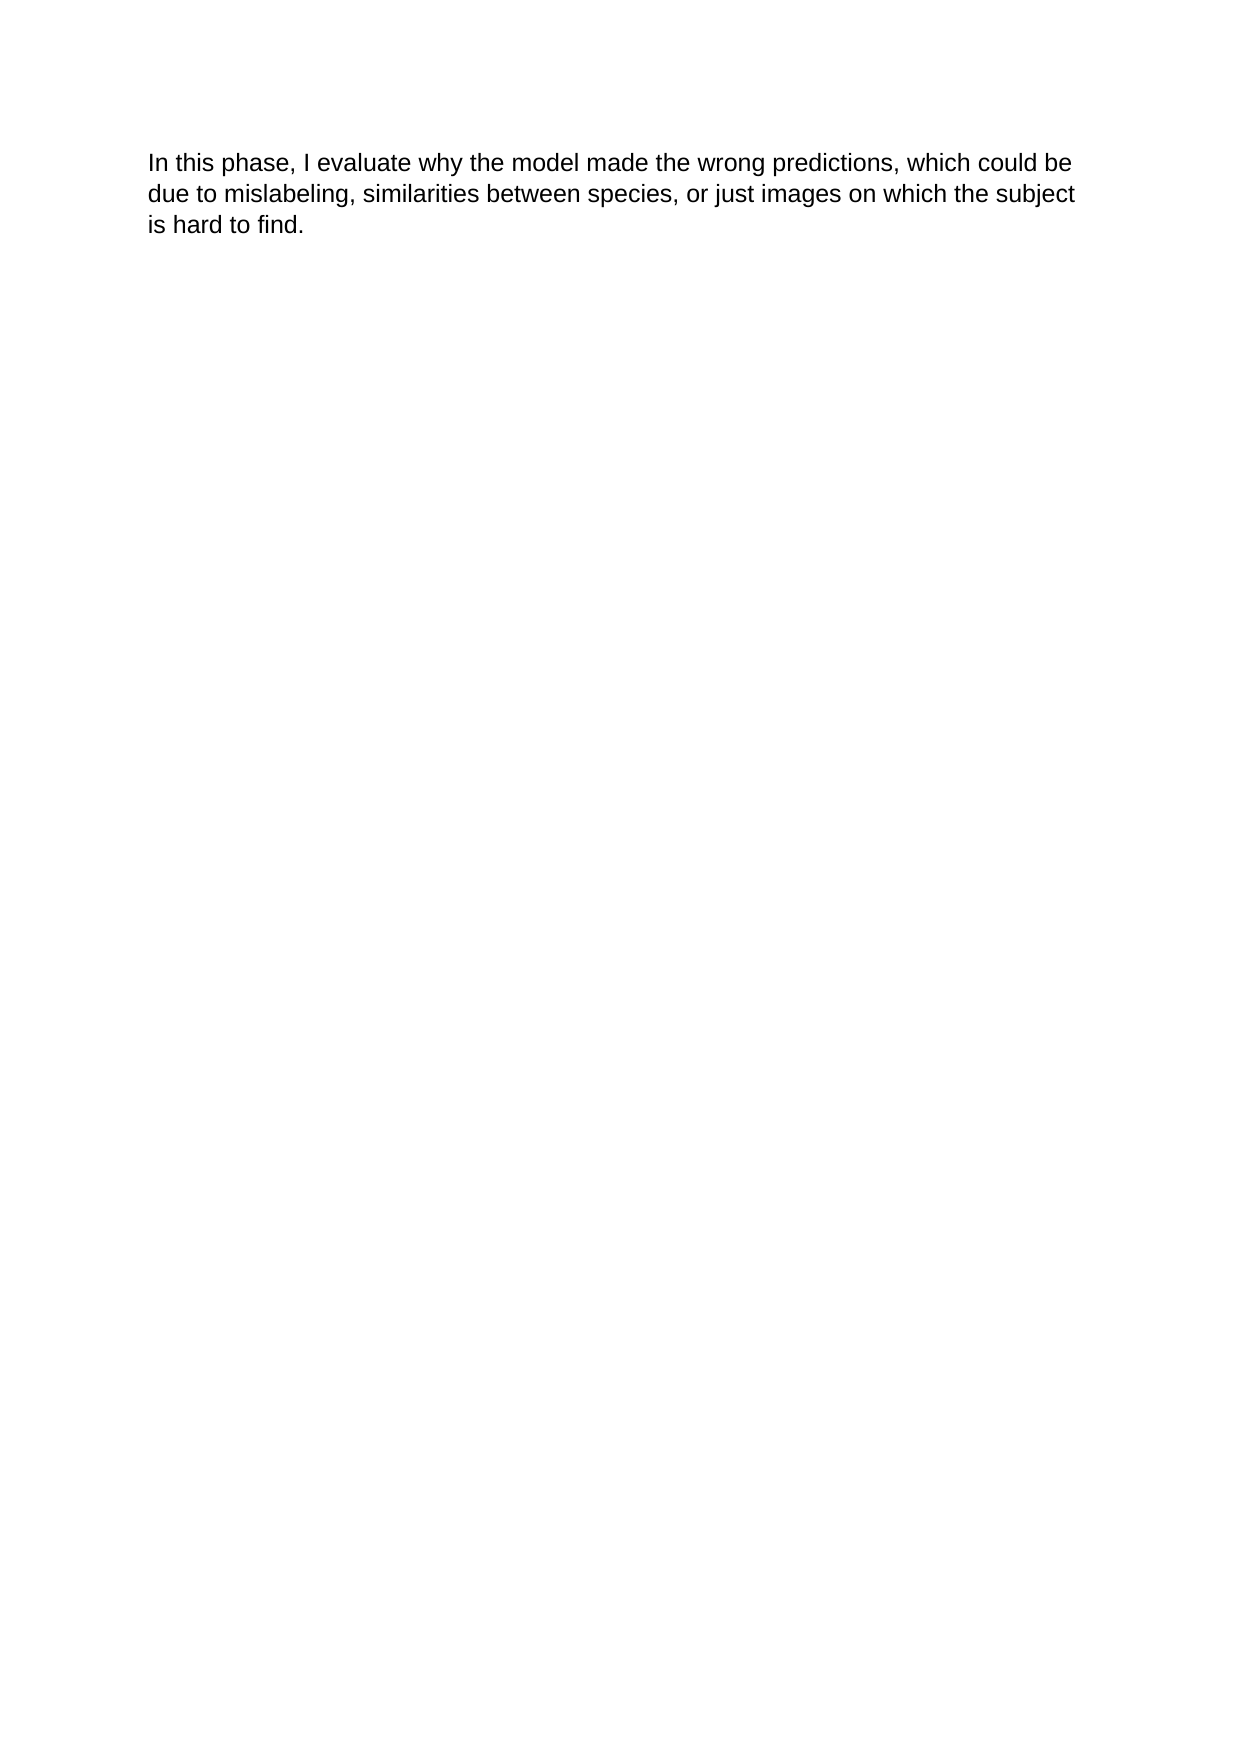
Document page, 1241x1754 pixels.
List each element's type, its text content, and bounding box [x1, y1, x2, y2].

text In this phase, I evaluate why the model made the wrong predictions, which could be due to mislabeling, similarities between species, or just images on which the subject is hard to find. [148, 148, 1093, 238]
